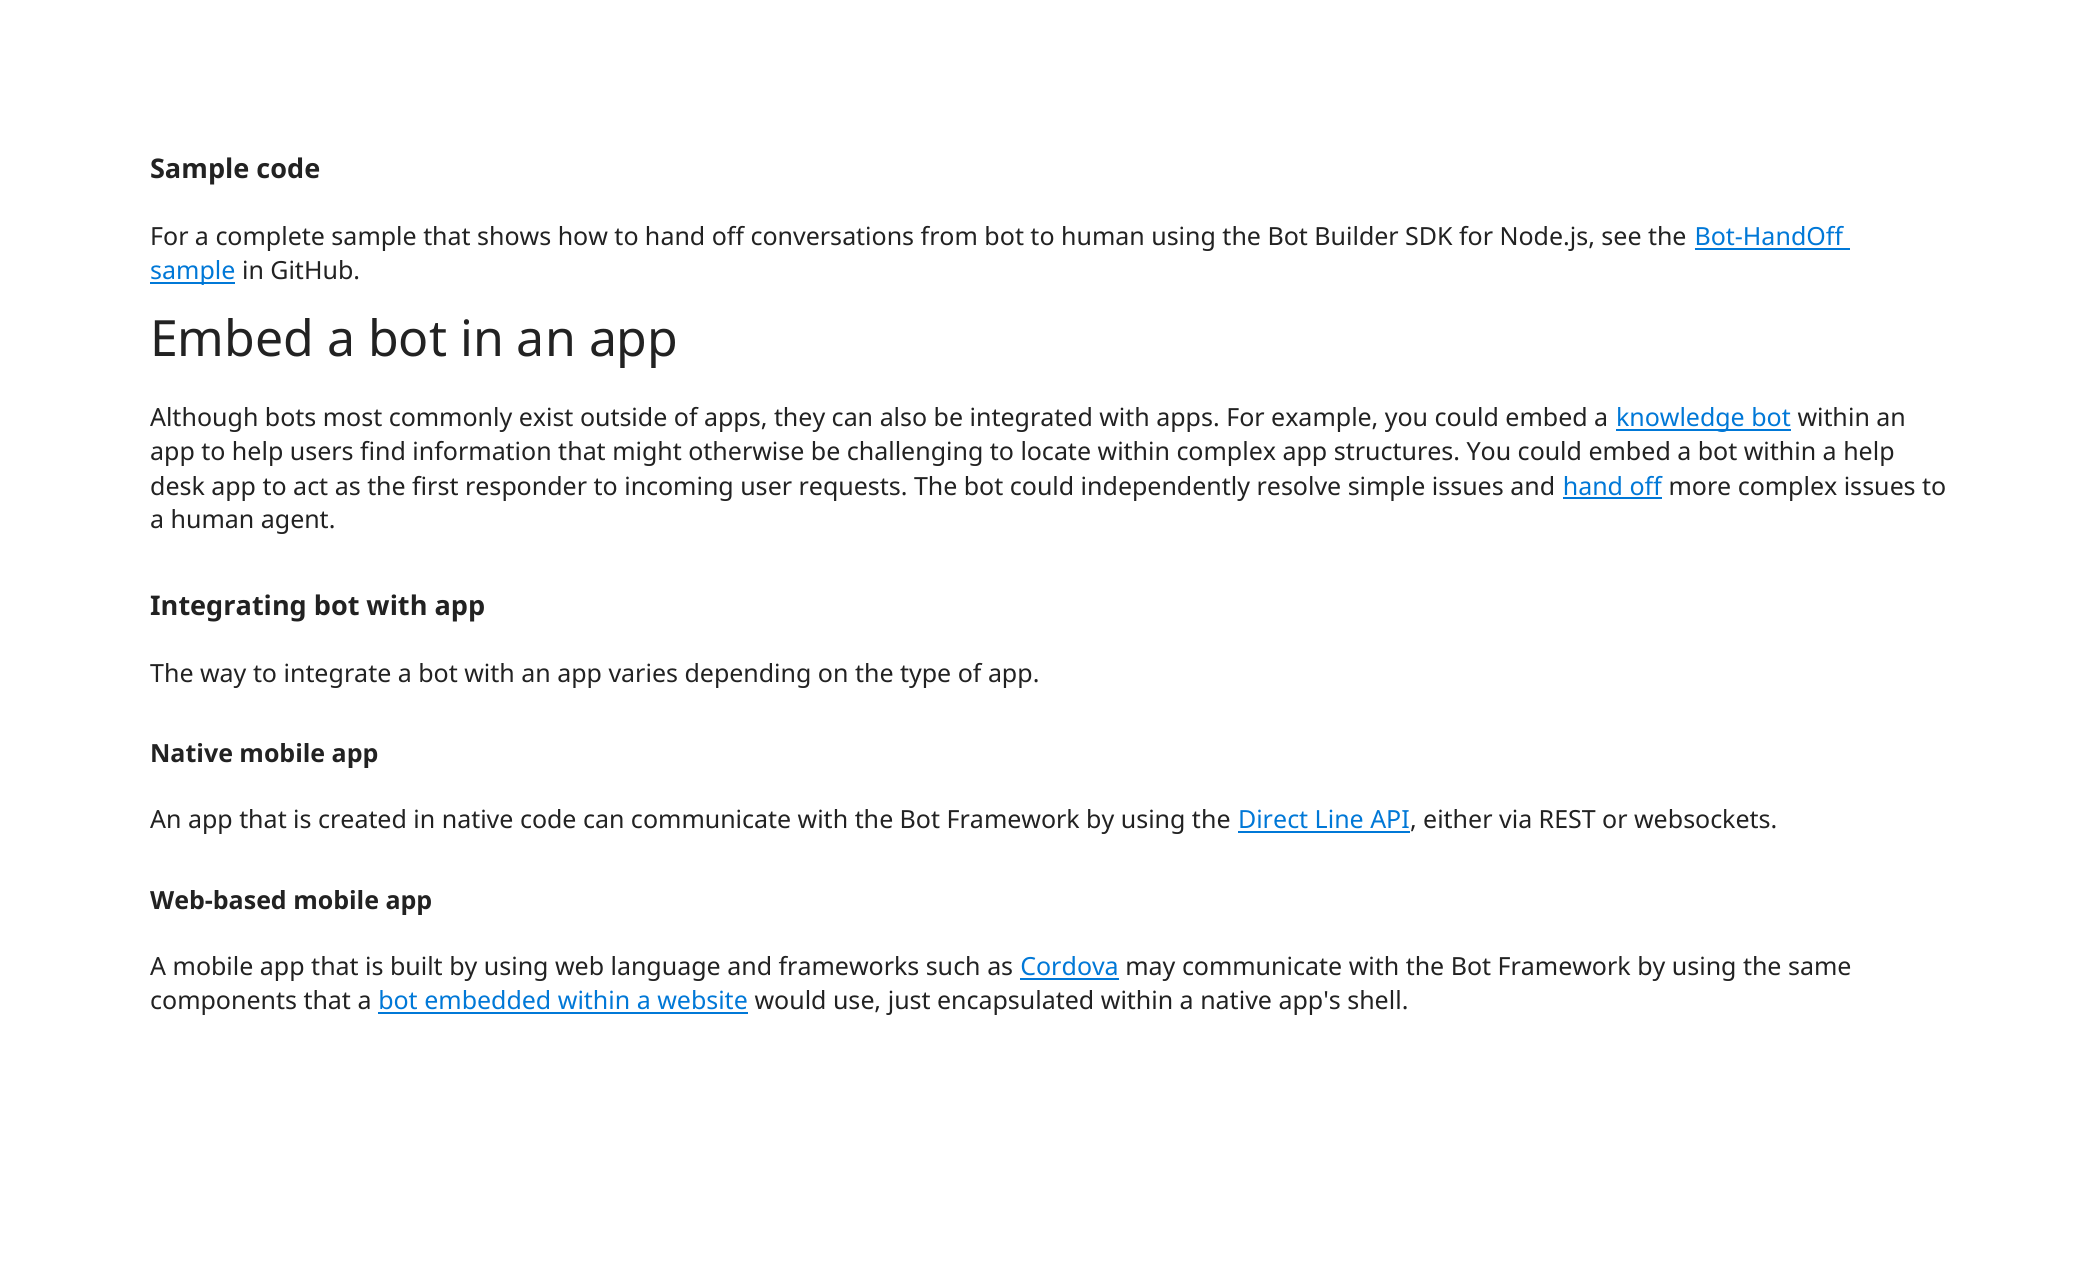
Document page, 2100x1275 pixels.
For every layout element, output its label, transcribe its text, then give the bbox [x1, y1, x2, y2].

text The way to integrate a bot with an app varies depending on the type of app. [150, 655, 1950, 689]
text Although bots most commonly exist outside of apps, they can also be integrated with apps. For example, you could embed a knowledge bot within an app to help users find information that might otherwise be challenging to locate within complex app structures. You could embed a bot within a help desk app to act as the first responder to incoming user requests. The bot could independently resolve simple issues and hand off more complex issues to a human agent. [150, 400, 1950, 536]
subtitle Embed a bot in an app [150, 303, 1950, 371]
text For a complete sample that shows how to hand off conversations from bot to human using the Bot Builder SDK for Node.js, see the Bot-HandOff sample in GitHub. [150, 219, 1950, 287]
text A mobile app that is built by using web language and frameworks such as Cordova may communicate with the Bot Framework by using the same components that a bot embedded within a website would use, just encapsulated within a native app's shell. [150, 949, 1950, 1017]
subtitle Web-based mobile app [150, 883, 1950, 917]
subtitle Sample code [150, 150, 1950, 187]
subtitle Native mobile app [150, 736, 1950, 770]
text An app that is created in native code can communicate with the Bot Framework by using the Direct Line API, either via REST or websockets. [150, 802, 1950, 836]
subtitle Integrating bot with app [150, 586, 1950, 623]
